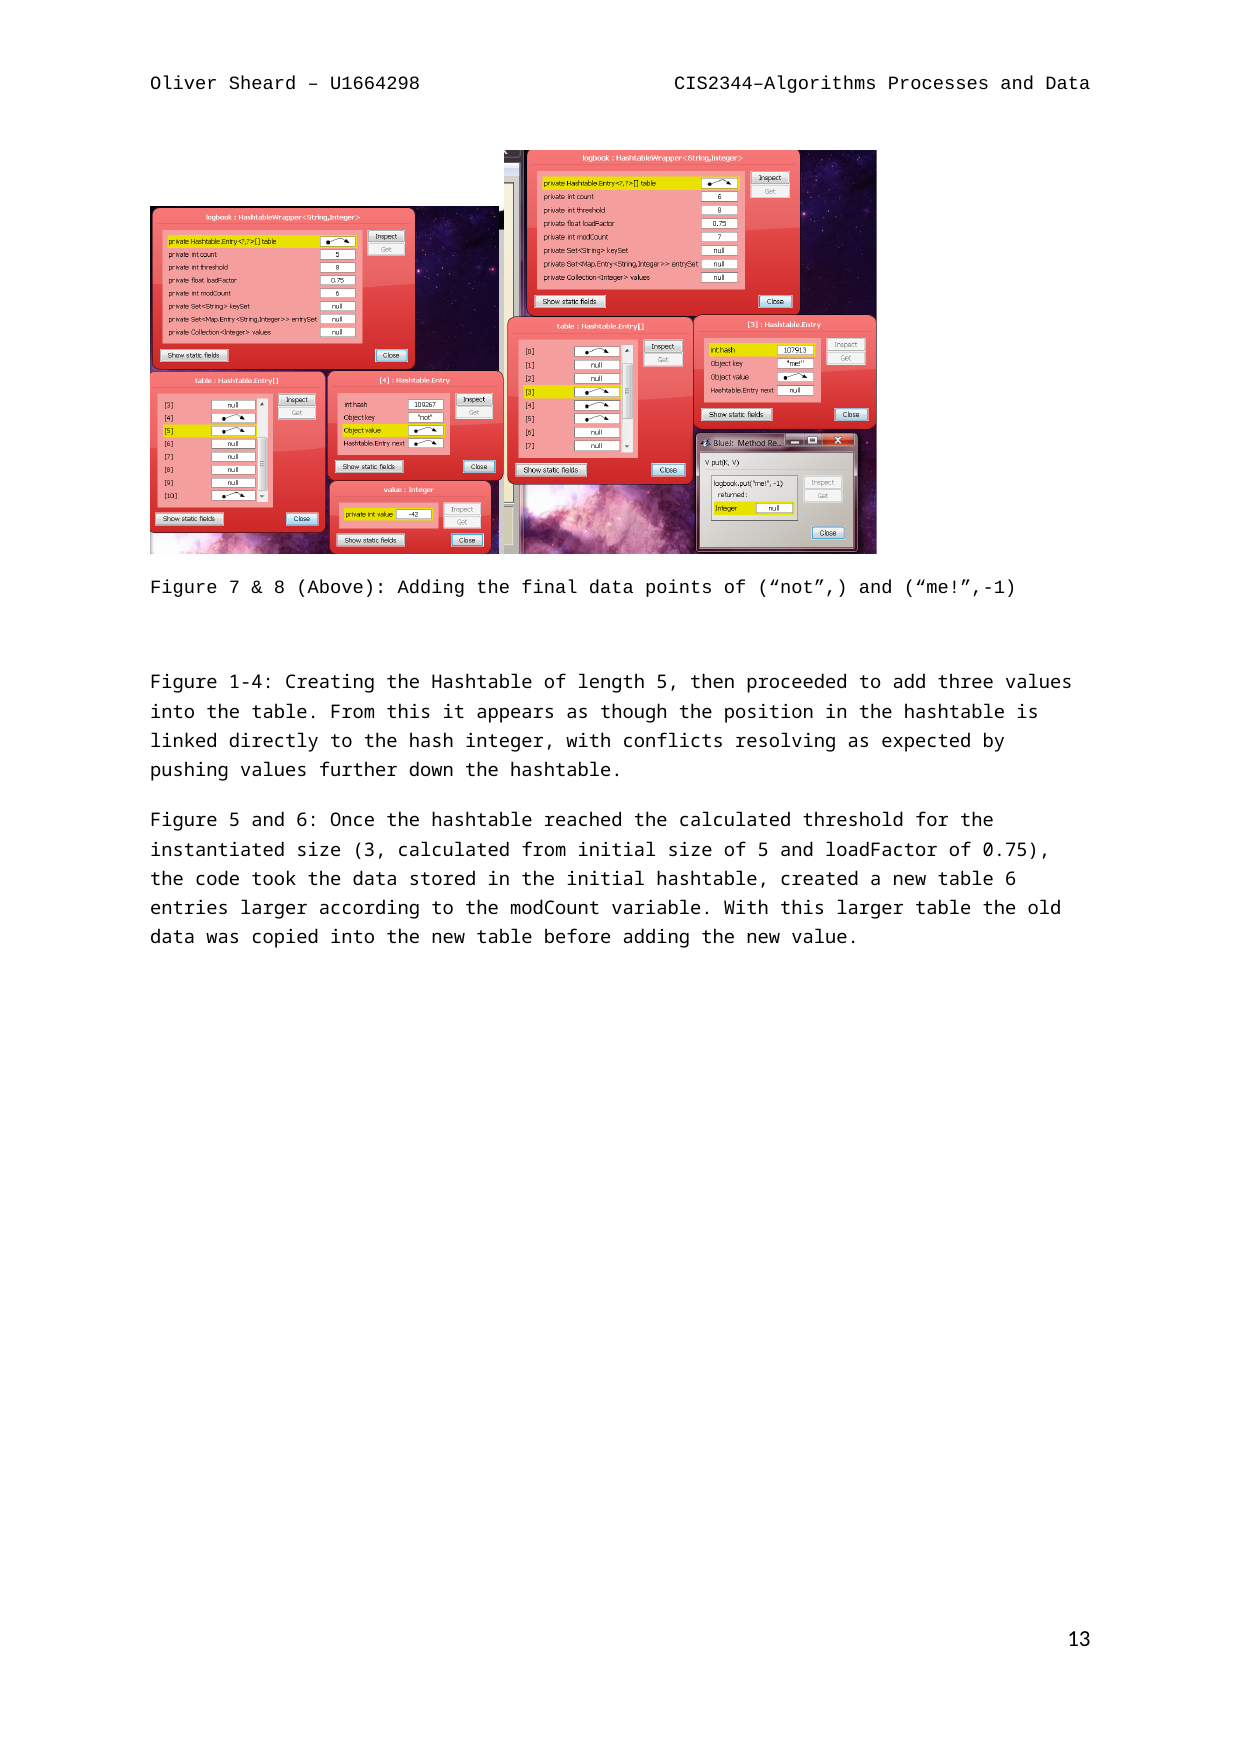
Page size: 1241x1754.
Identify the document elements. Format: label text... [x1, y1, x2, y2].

text Figure 1-4: Creating the Hashtable of length 5, then proceeded to add three values into the table. From this it appears as though the position in the hashtable is linked directly to the hash integer, with conflicts resolving as expected by pushing values further down the hashtable. [150, 669, 1090, 782]
picture [150, 150, 877, 554]
text Figure 7 & 8 (Above): Adding the final data points of (“not”,) and (“me!”,-1) [150, 578, 1090, 599]
text Figure 5 and 6: Once the hashtable reached the calculated threshold for the instantiated size (3, calculated from initial size of 5 and loadFactor of 0.75), the code took the data stored in the initial hashtable, created a new table 6 entries larger according to the modCount variable. With this larger table the old data was copied into the new table before adding the new value. [150, 807, 1090, 949]
